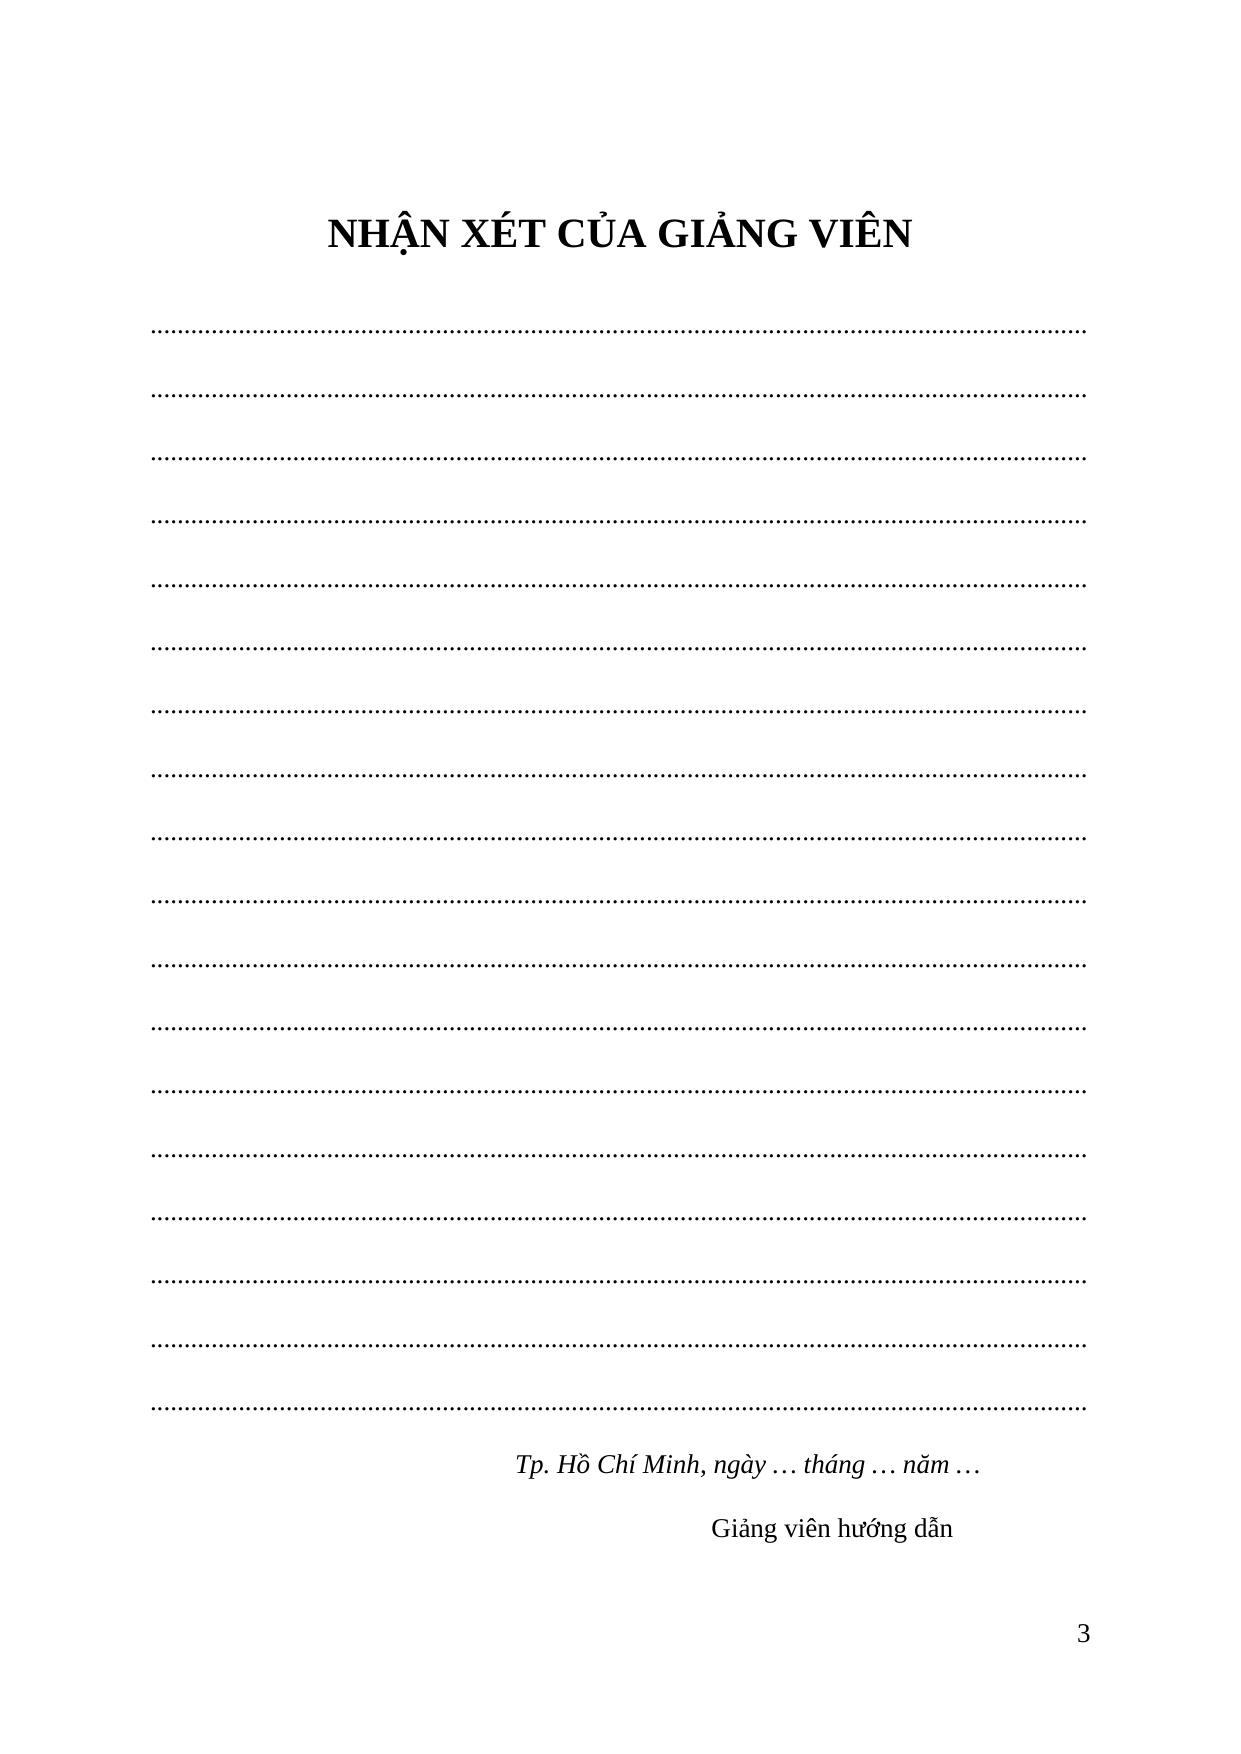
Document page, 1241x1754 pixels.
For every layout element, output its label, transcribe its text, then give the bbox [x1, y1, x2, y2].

text NHẬN XÉT CỦA GIẢNG VIÊN [150, 208, 1090, 256]
text Giảng viên hướng dẫn [150, 1512, 1090, 1543]
text Tp. Hồ Chí Minh, ngày … tháng … năm … [150, 1448, 1090, 1480]
